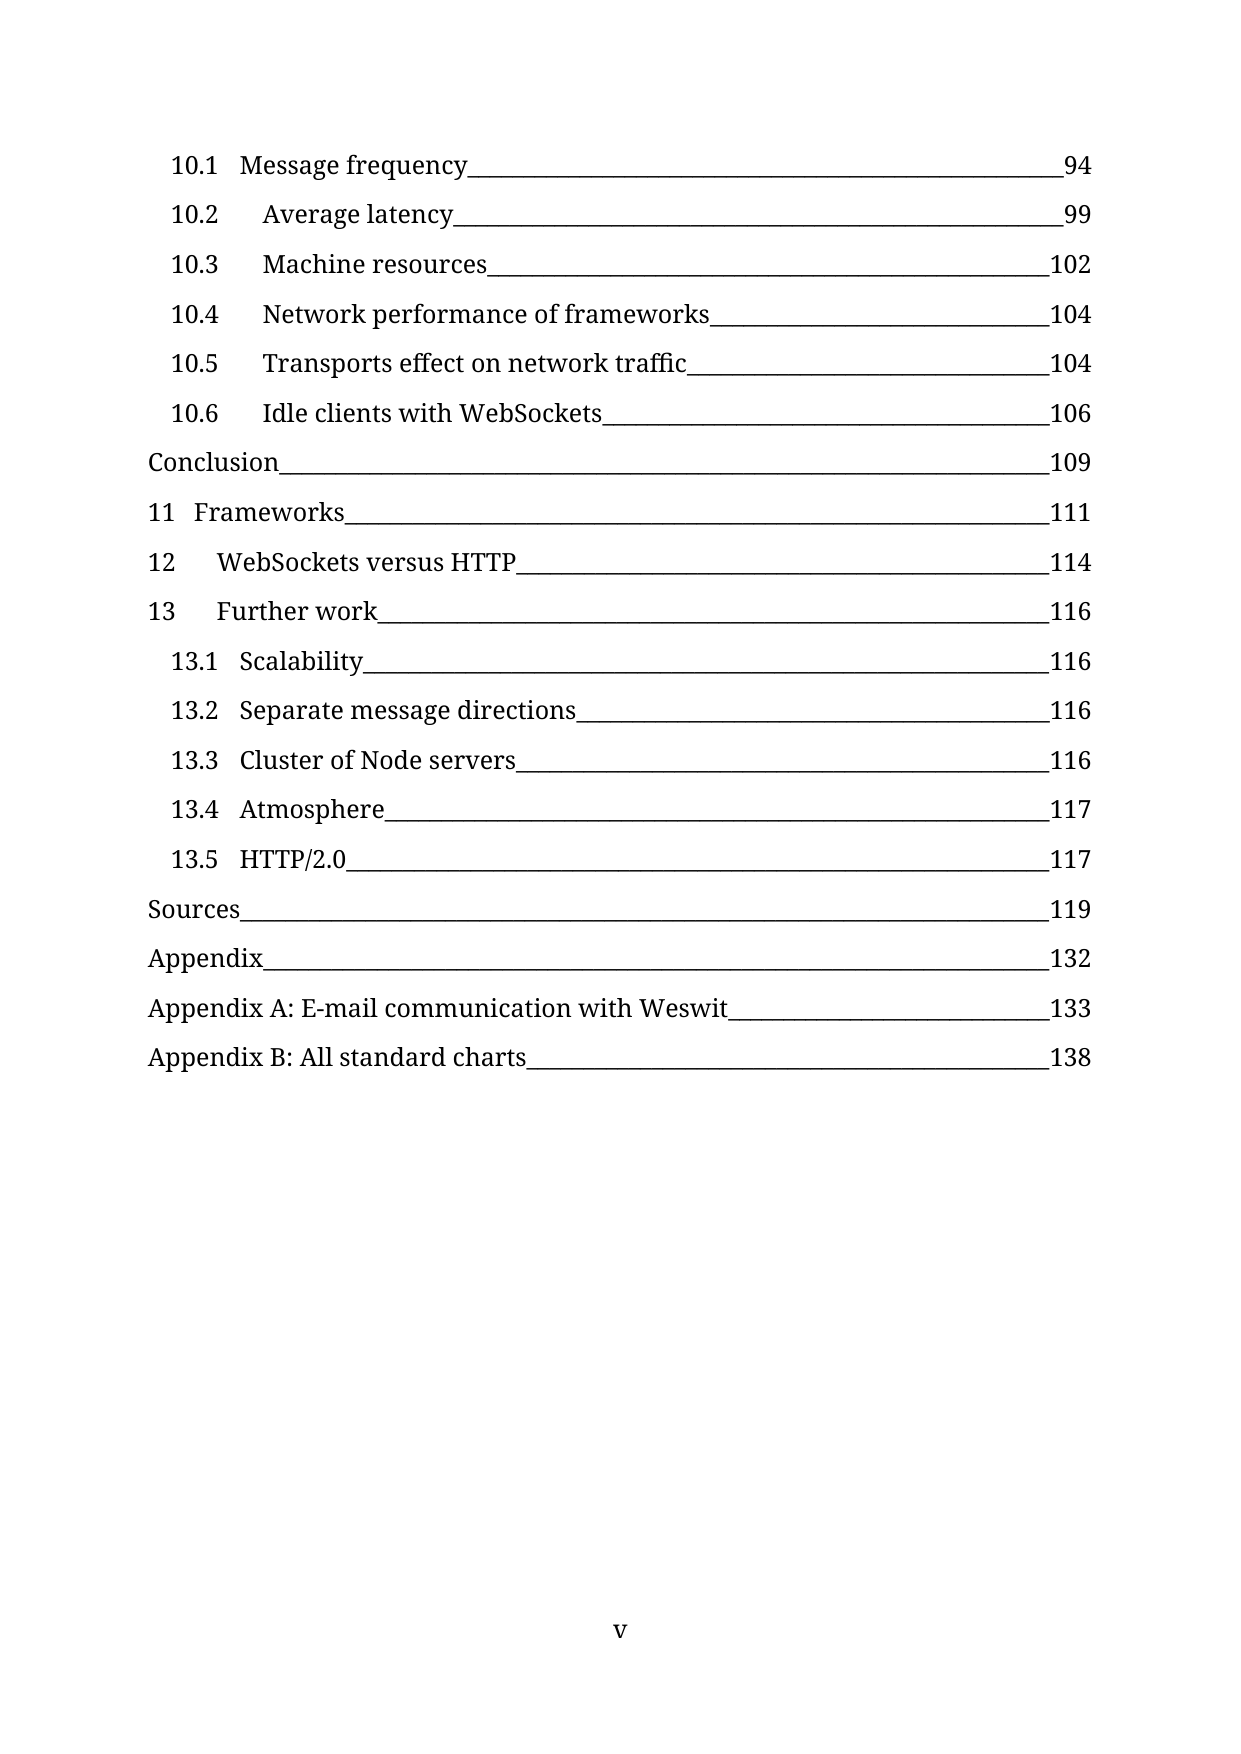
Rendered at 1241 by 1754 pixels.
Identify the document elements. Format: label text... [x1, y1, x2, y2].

text 13 Further work 116 [148, 594, 1093, 628]
text 10.4 Network performance of frameworks 104 [171, 296, 1093, 330]
text 13.3 Cluster of Node servers 116 [171, 743, 1093, 777]
text 13.2 Separate message directions 116 [171, 693, 1093, 727]
text Appendix A: E-mail communication with Weswit 133 [148, 991, 1093, 1024]
text 10.6 Idle clients with WebSockets 106 [171, 396, 1093, 429]
text 13.4 Atmosphere 117 [171, 792, 1093, 826]
text Sources 119 [148, 891, 1093, 925]
text 13.1 Scalability 116 [171, 643, 1093, 677]
text 10.1 Message frequency 94 [171, 148, 1093, 182]
text 10.2 Average latency 99 [171, 197, 1093, 231]
text Appendix 132 [148, 941, 1093, 975]
text 12 WebSockets versus HTTP 114 [148, 544, 1093, 578]
text 11 Frameworks 111 [148, 495, 1093, 529]
text Conclusion 109 [148, 445, 1093, 479]
text 13.5 HTTP/2.0 117 [171, 842, 1093, 876]
text 10.3 Machine resources 102 [171, 247, 1093, 281]
text Appendix B: All standard charts 138 [148, 1040, 1093, 1074]
text 10.5 Transports effect on network traffic 104 [171, 346, 1093, 380]
